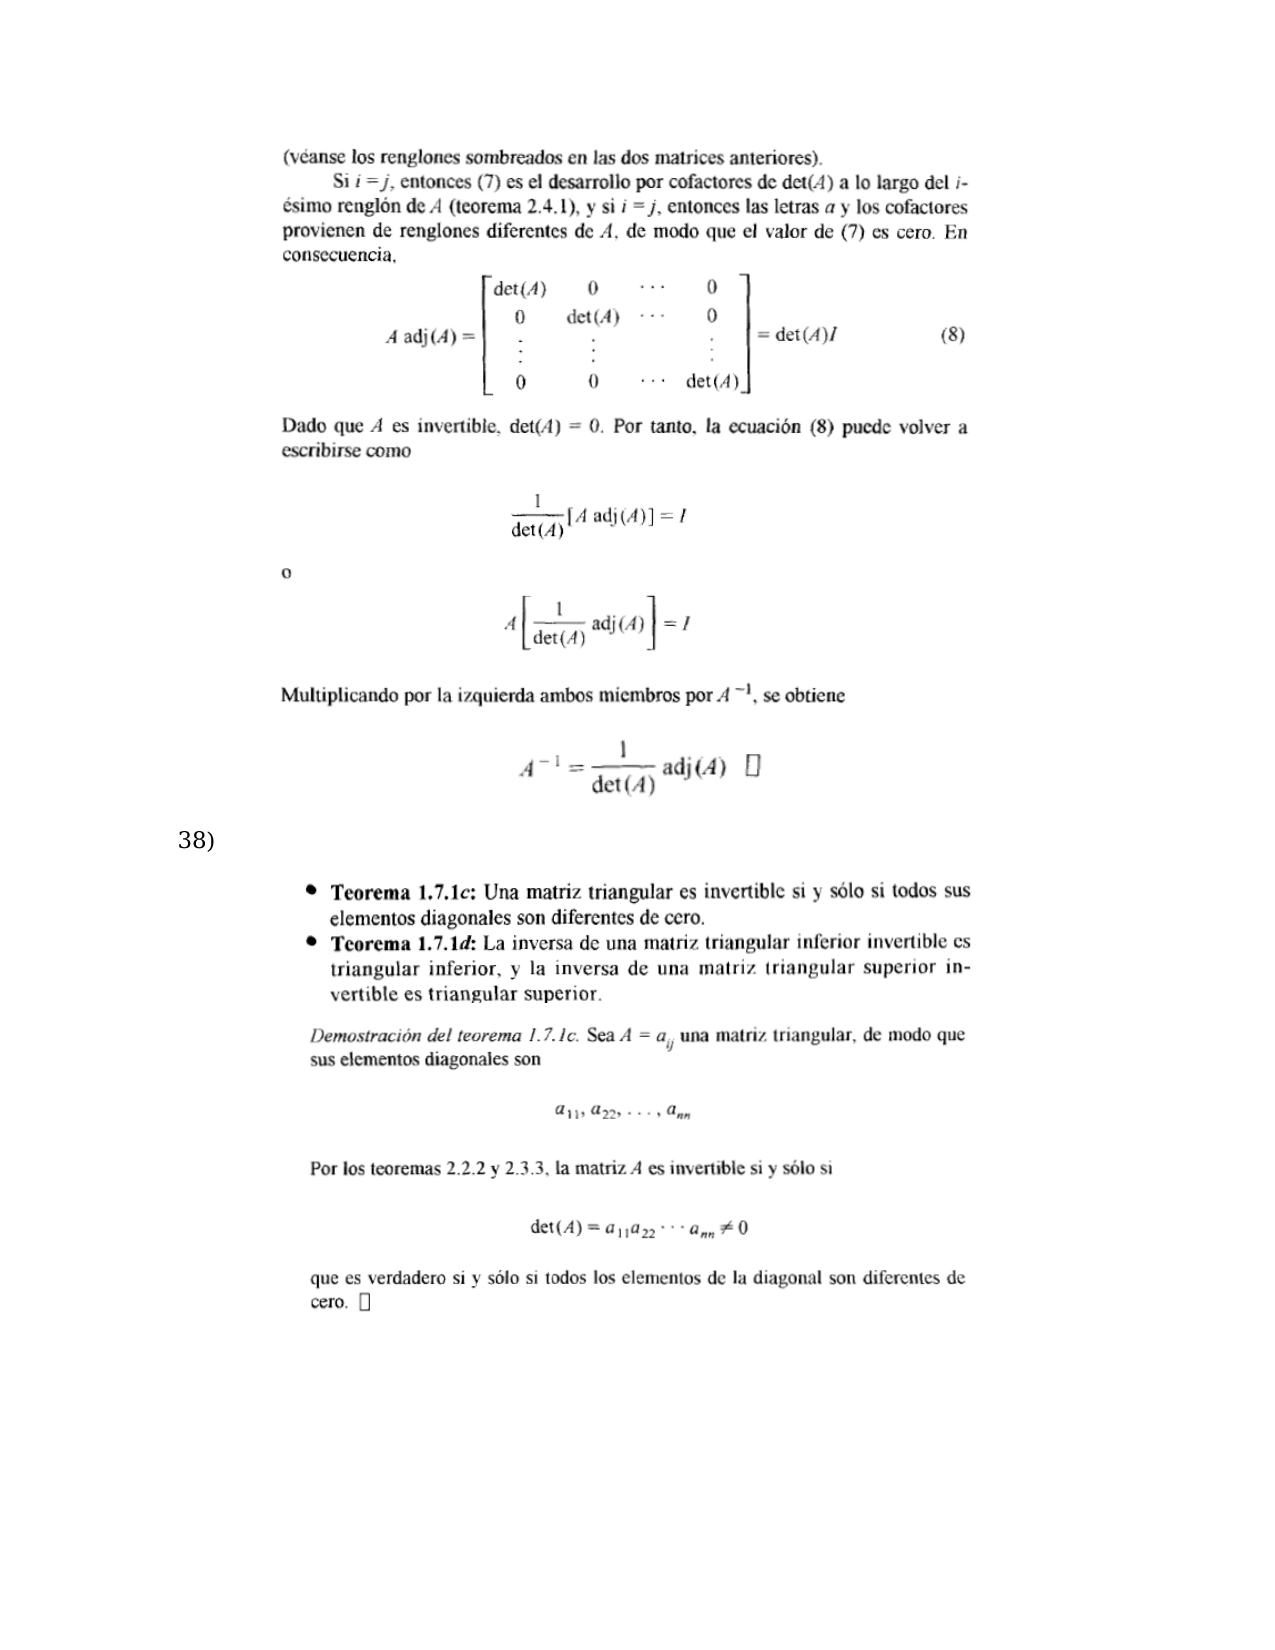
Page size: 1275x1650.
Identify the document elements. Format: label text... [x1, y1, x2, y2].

picture [279, 147, 996, 708]
picture [499, 726, 776, 807]
picture [297, 871, 985, 1003]
picture [300, 1021, 976, 1318]
text 38) [177, 826, 1098, 853]
